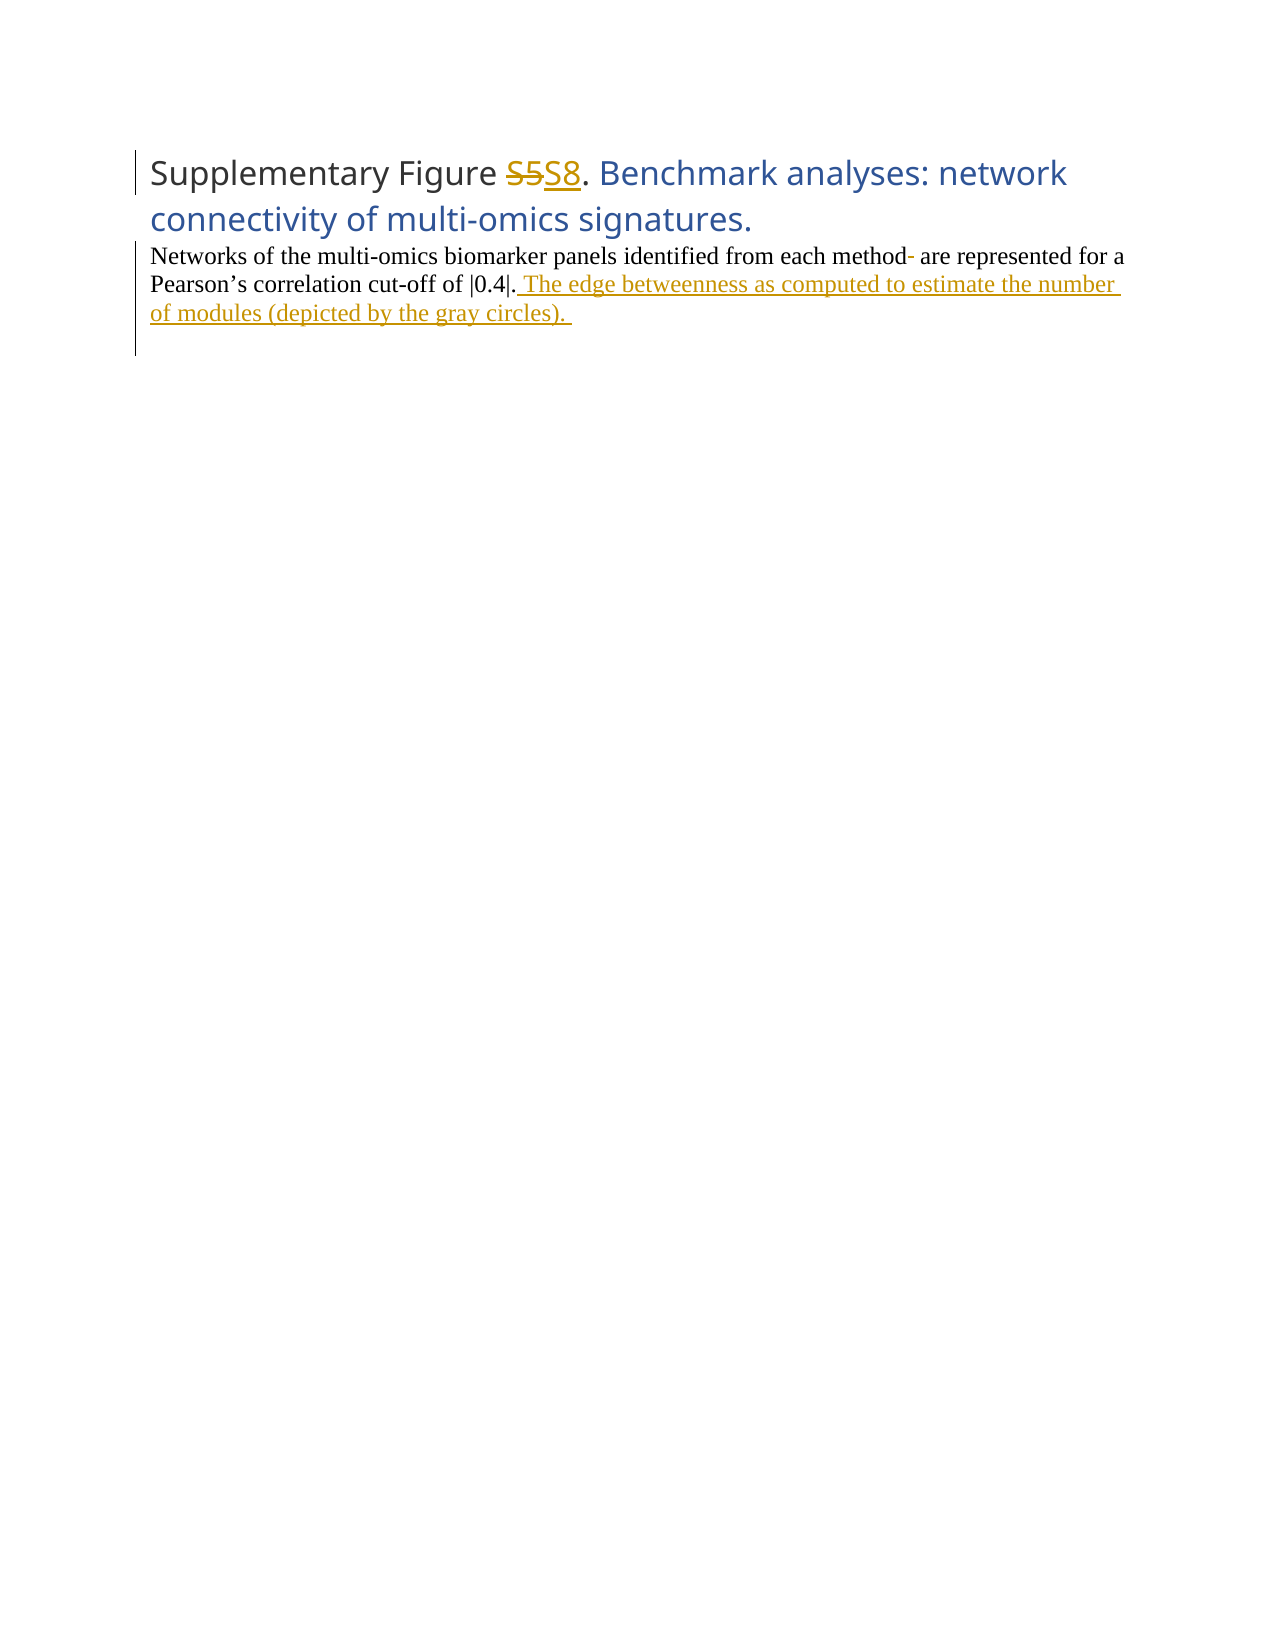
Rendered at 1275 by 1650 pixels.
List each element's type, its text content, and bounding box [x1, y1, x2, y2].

subtitle Supplementary Figure . Benchmark analyses: network connectivity of multi-omics signatures. [150, 150, 1125, 241]
text Networks of the multi-omics biomarker panels identified from each method are represented for a Pearson’s correlation cut-off of |0.4|. [150, 241, 1125, 327]
